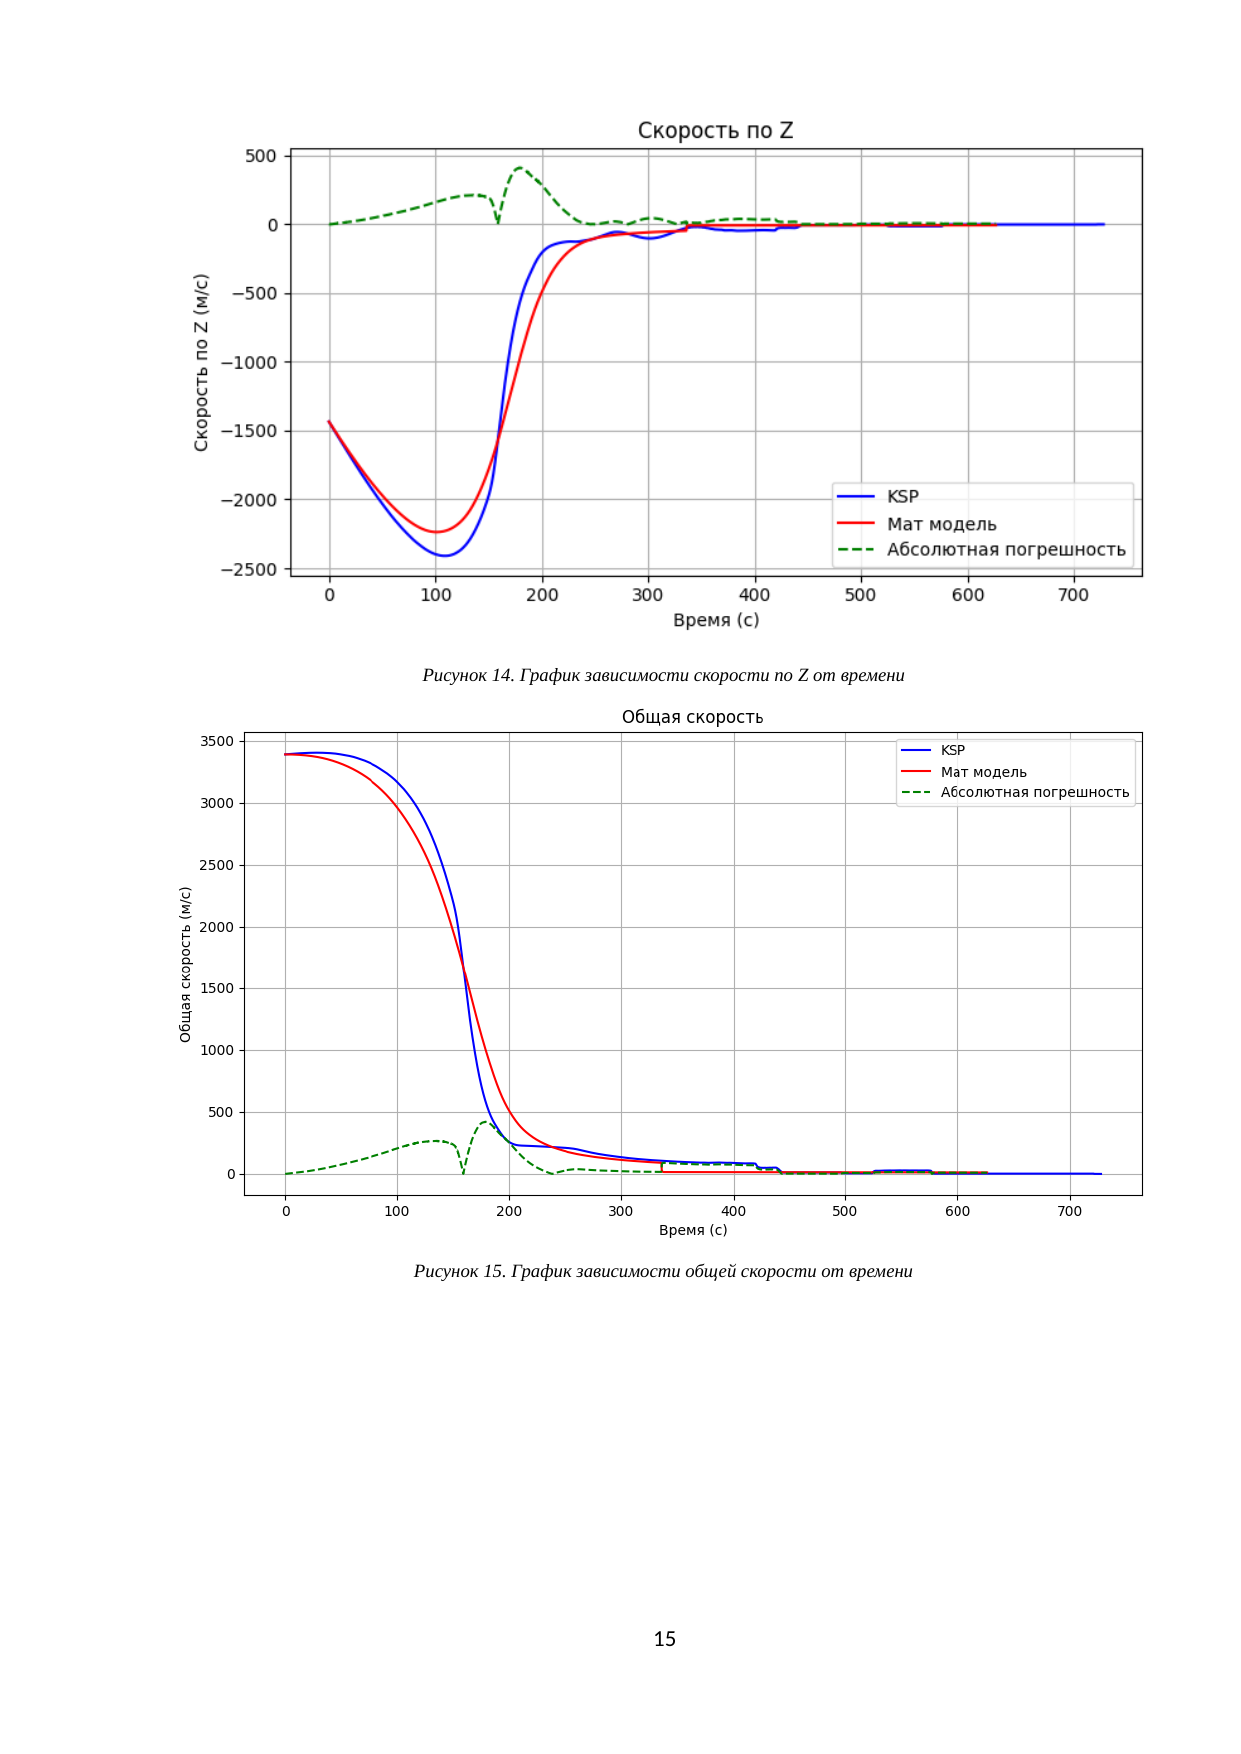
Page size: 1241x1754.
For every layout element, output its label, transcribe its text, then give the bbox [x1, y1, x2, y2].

picture [177, 706, 1152, 1240]
text Рисунок 14. График зависимости скорости по Z от времени [177, 664, 1152, 686]
text Рисунок 15. График зависимости общей скорости от времени [177, 1260, 1152, 1282]
picture [177, 118, 1152, 644]
